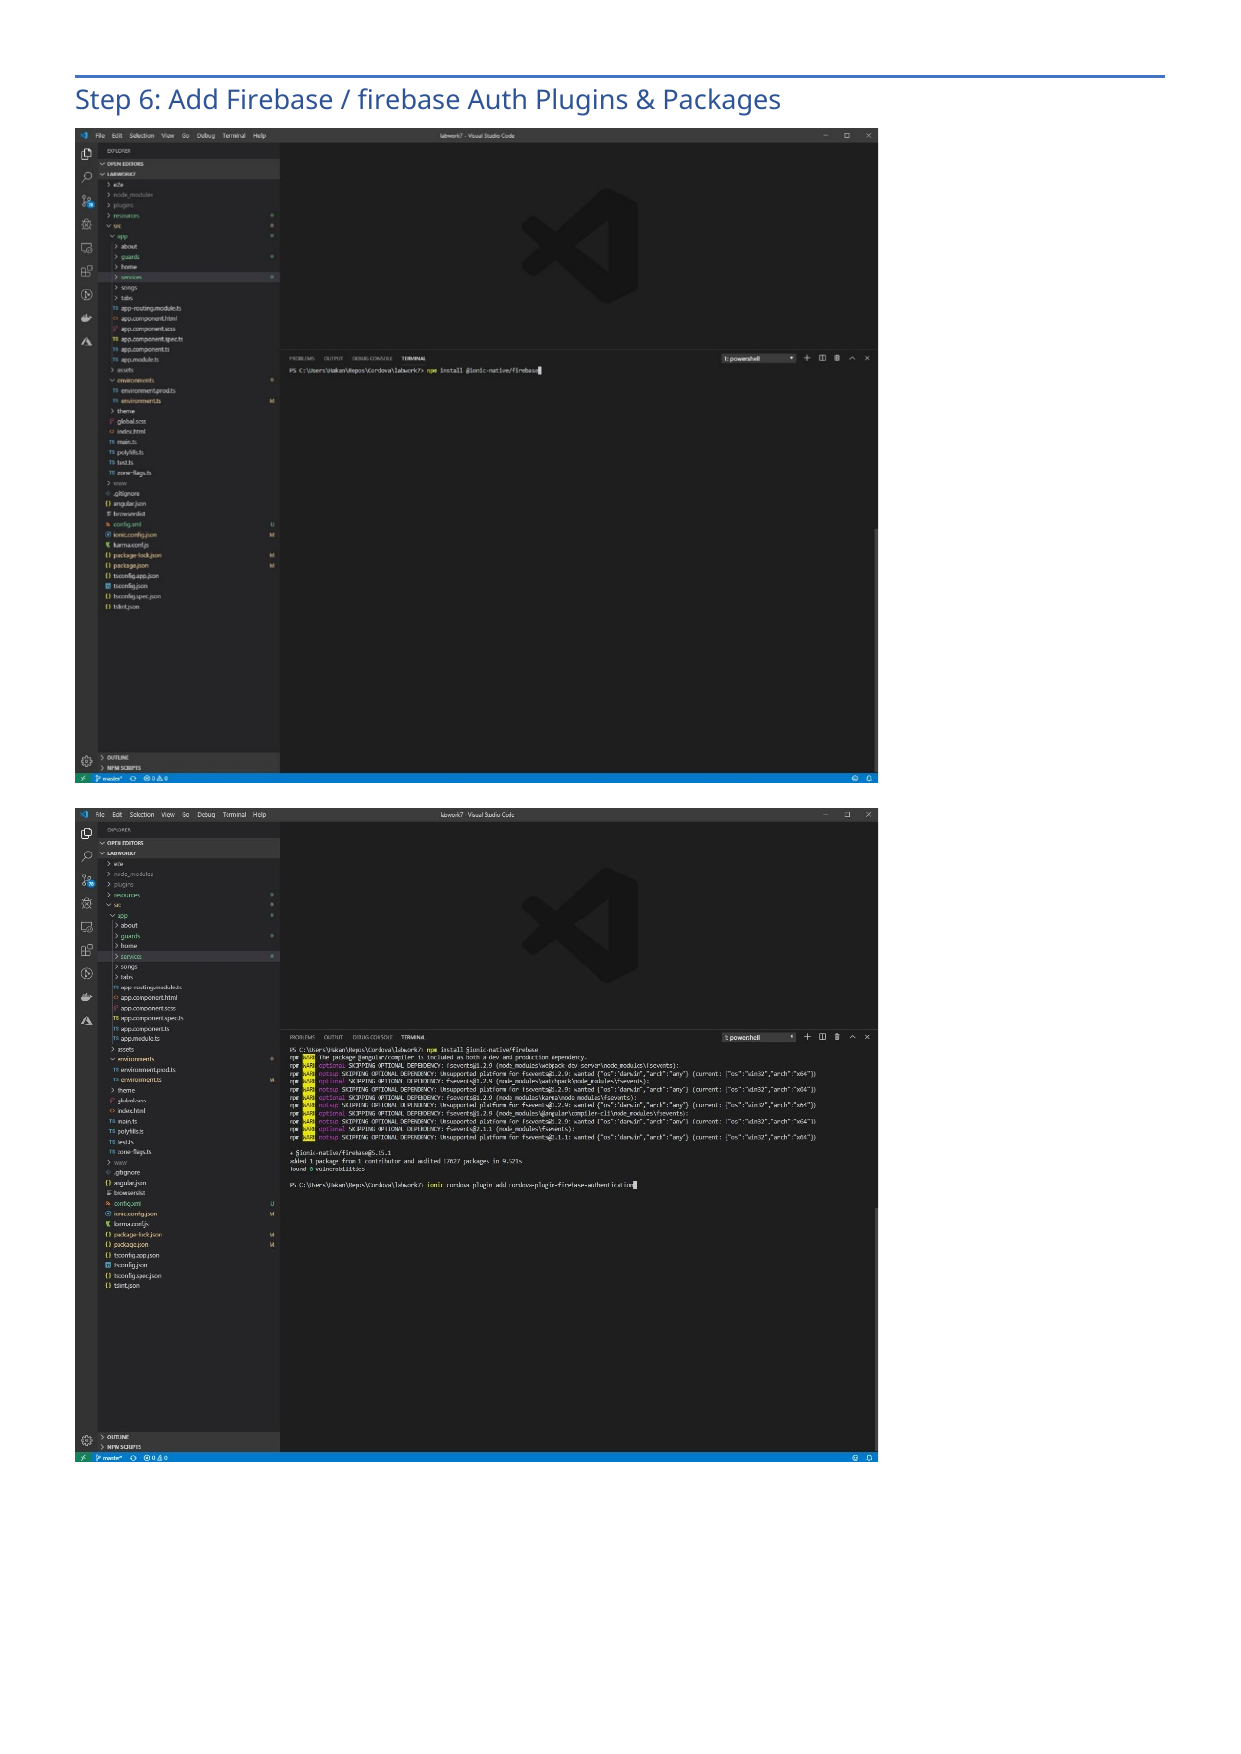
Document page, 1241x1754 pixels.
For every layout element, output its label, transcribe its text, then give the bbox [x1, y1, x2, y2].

picture [75, 808, 879, 1462]
subtitle Step 6: Add Firebase / firebase Auth Plugins & Packages [75, 78, 1165, 117]
picture [75, 128, 879, 783]
